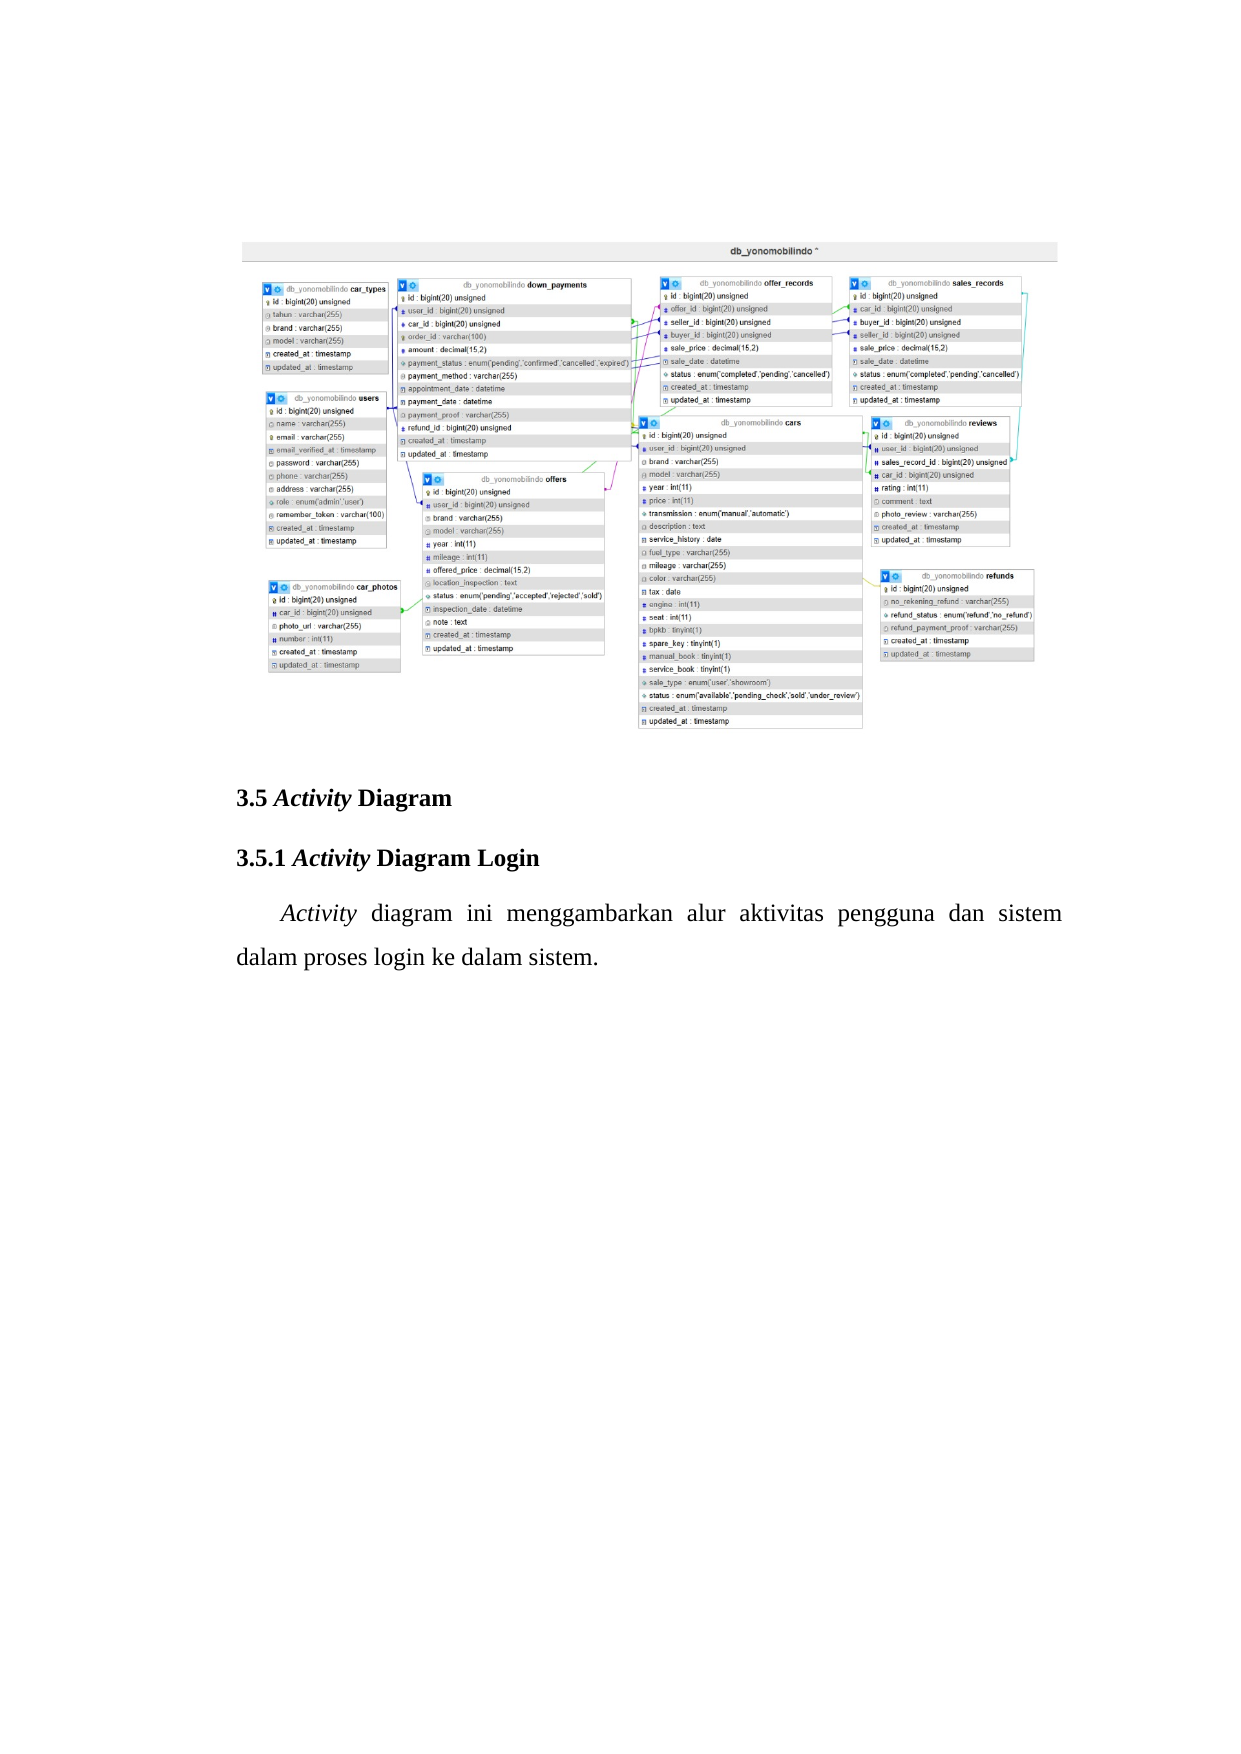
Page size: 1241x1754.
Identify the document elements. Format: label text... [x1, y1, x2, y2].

text Activity diagram ini menggambarkan alur aktivitas pengguna dan sistem dalam proses login ke dalam sistem. [236, 898, 1063, 970]
picture [236, 236, 1063, 752]
subtitle 3.5.1 Activity Diagram Login [236, 843, 1063, 872]
subtitle 3.5 Activity Diagram [236, 783, 1063, 812]
